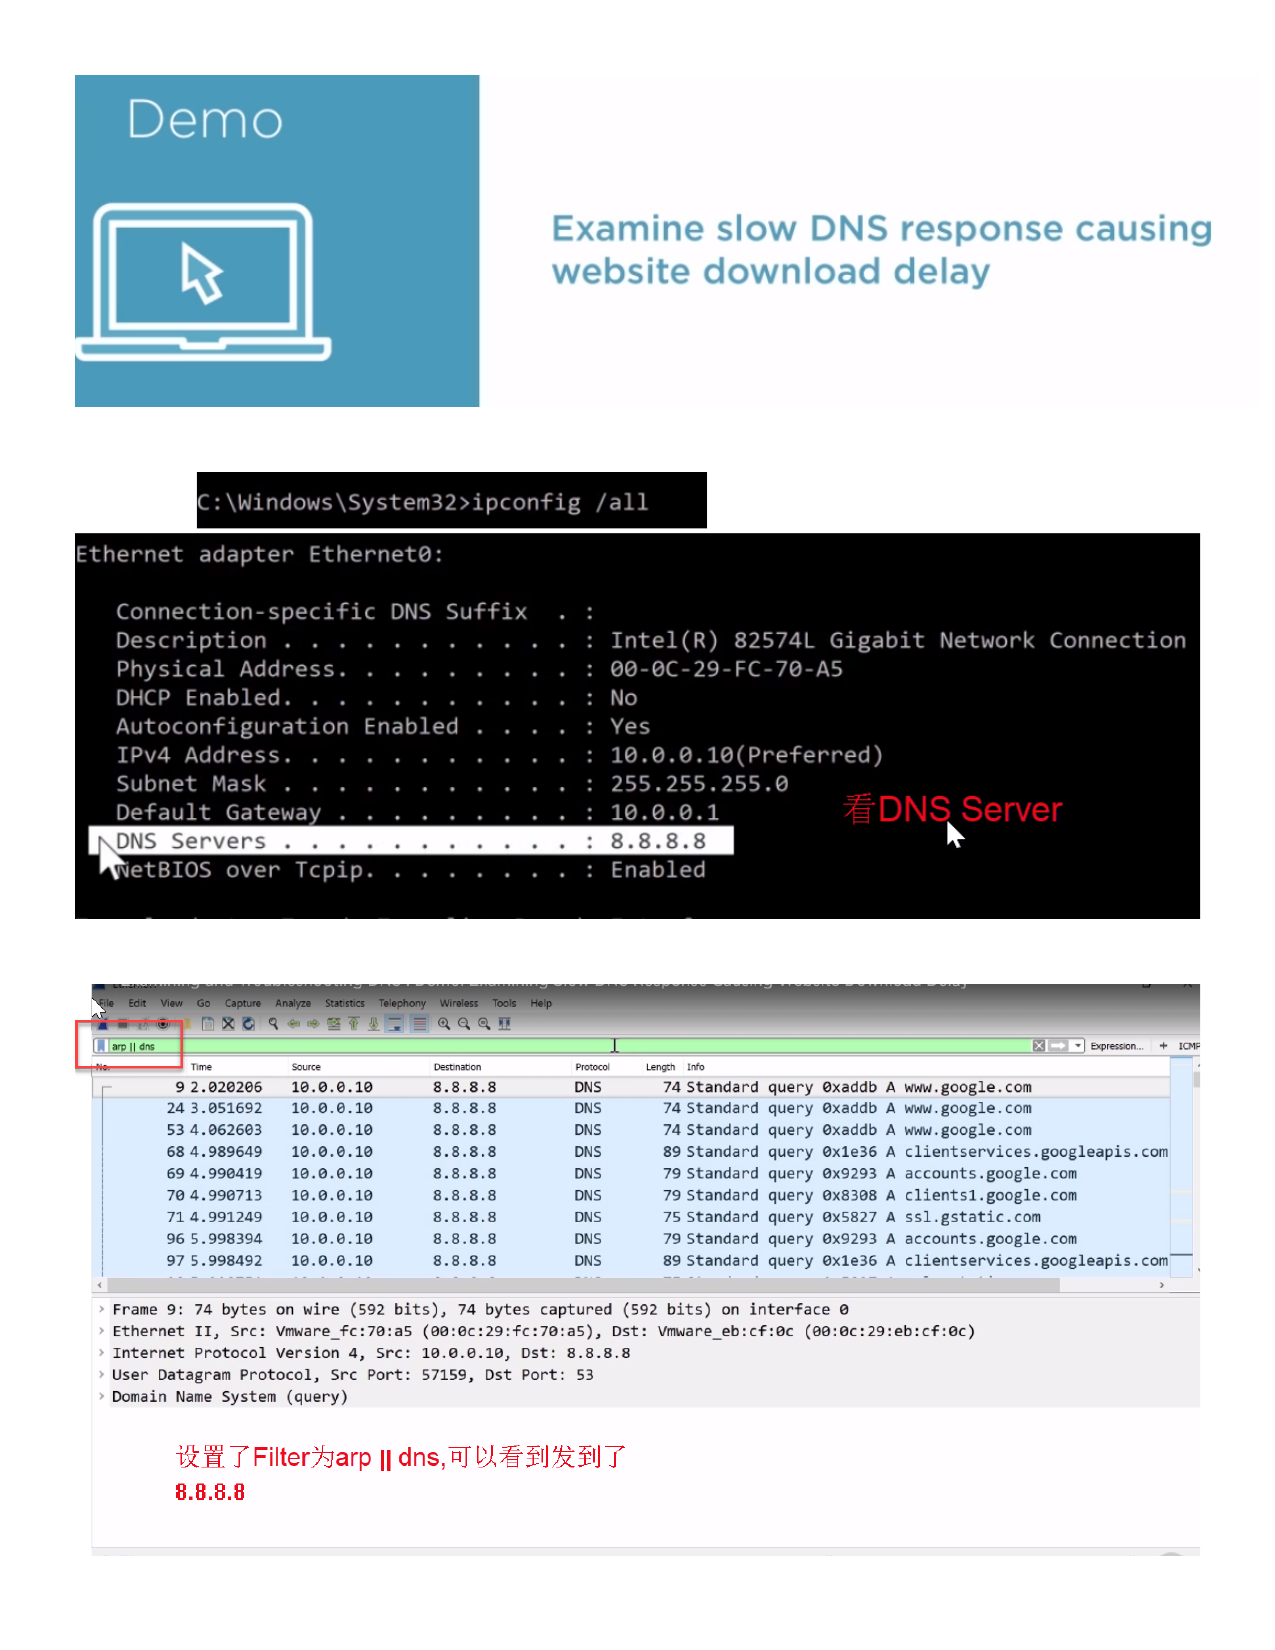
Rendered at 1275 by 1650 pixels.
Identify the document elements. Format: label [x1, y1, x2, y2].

picture [75, 75, 1260, 407]
picture [75, 984, 1200, 1556]
picture [75, 472, 1200, 919]
